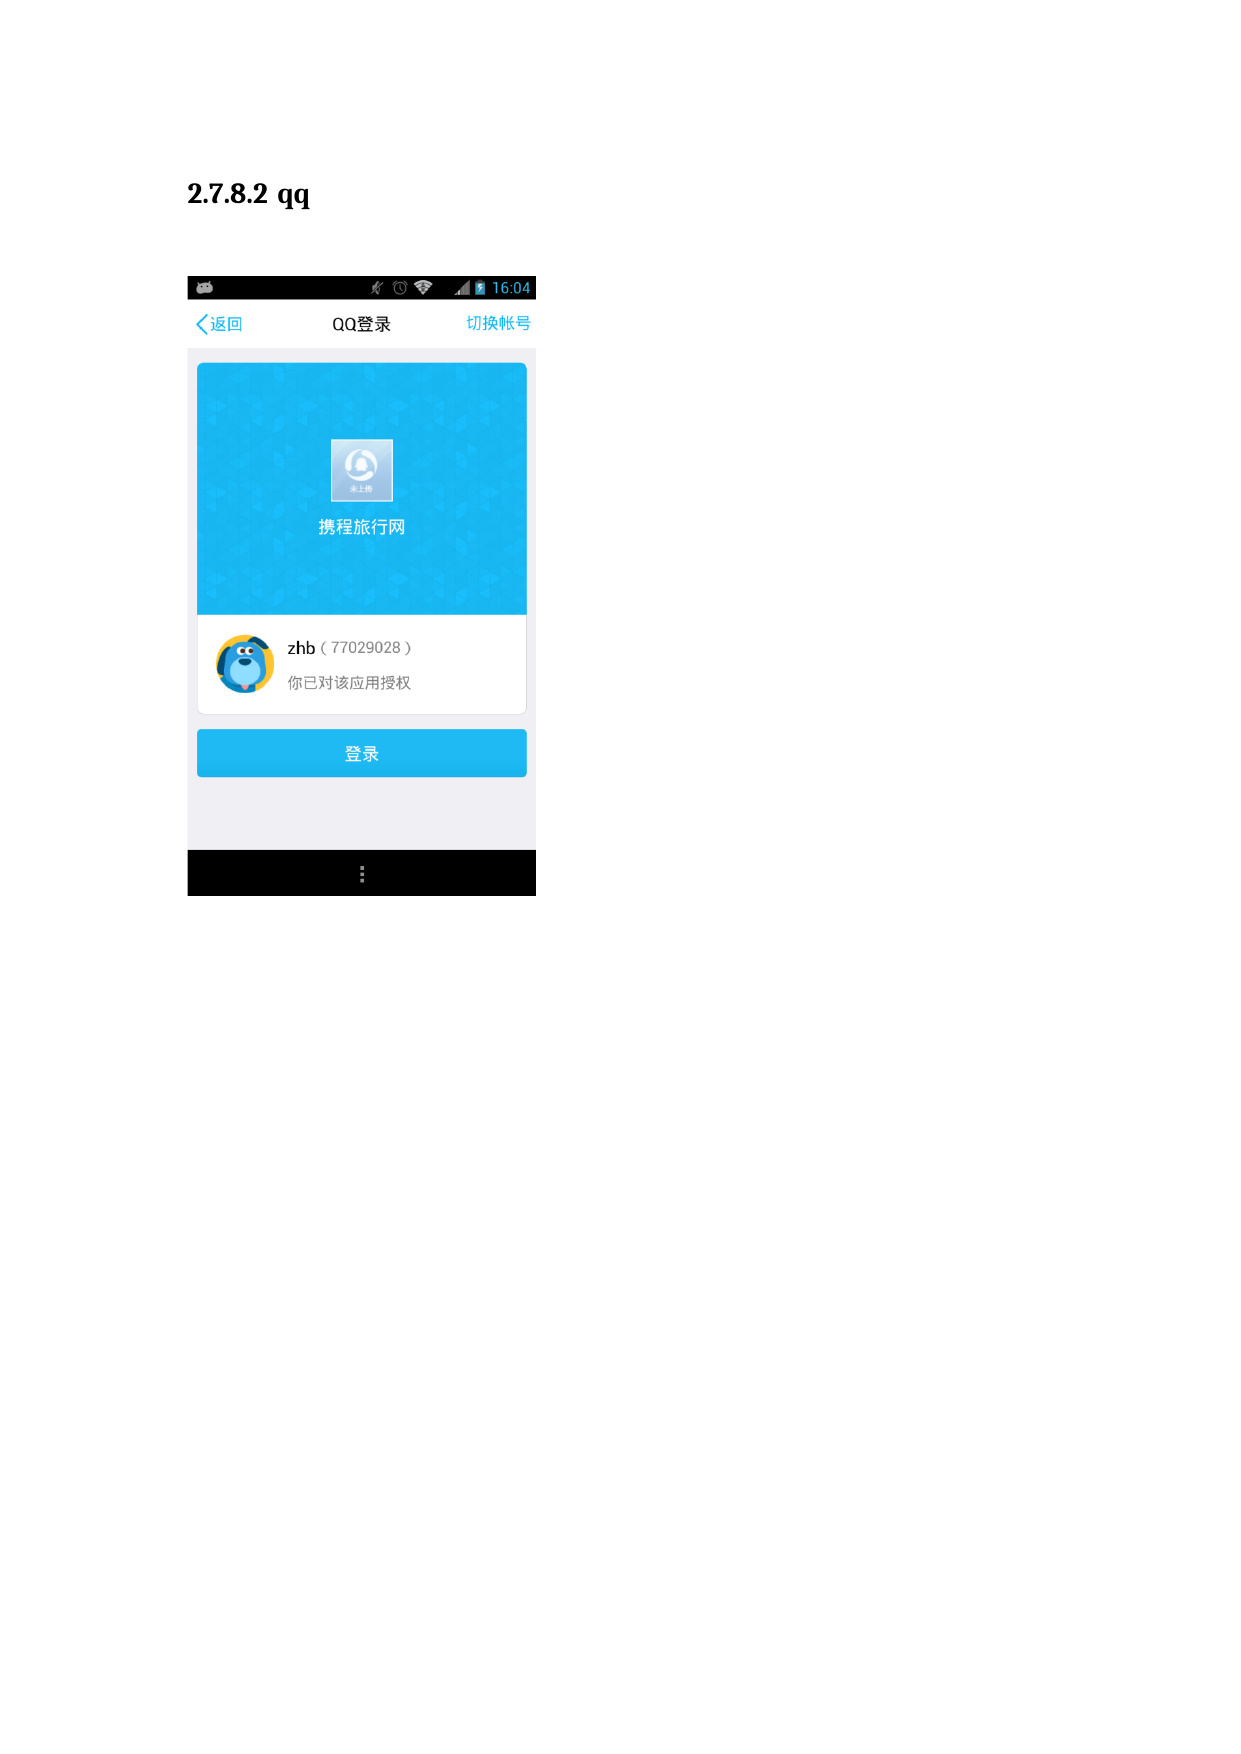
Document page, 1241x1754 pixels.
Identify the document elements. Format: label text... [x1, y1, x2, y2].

subtitle qq [187, 162, 1053, 227]
picture [187, 276, 536, 896]
